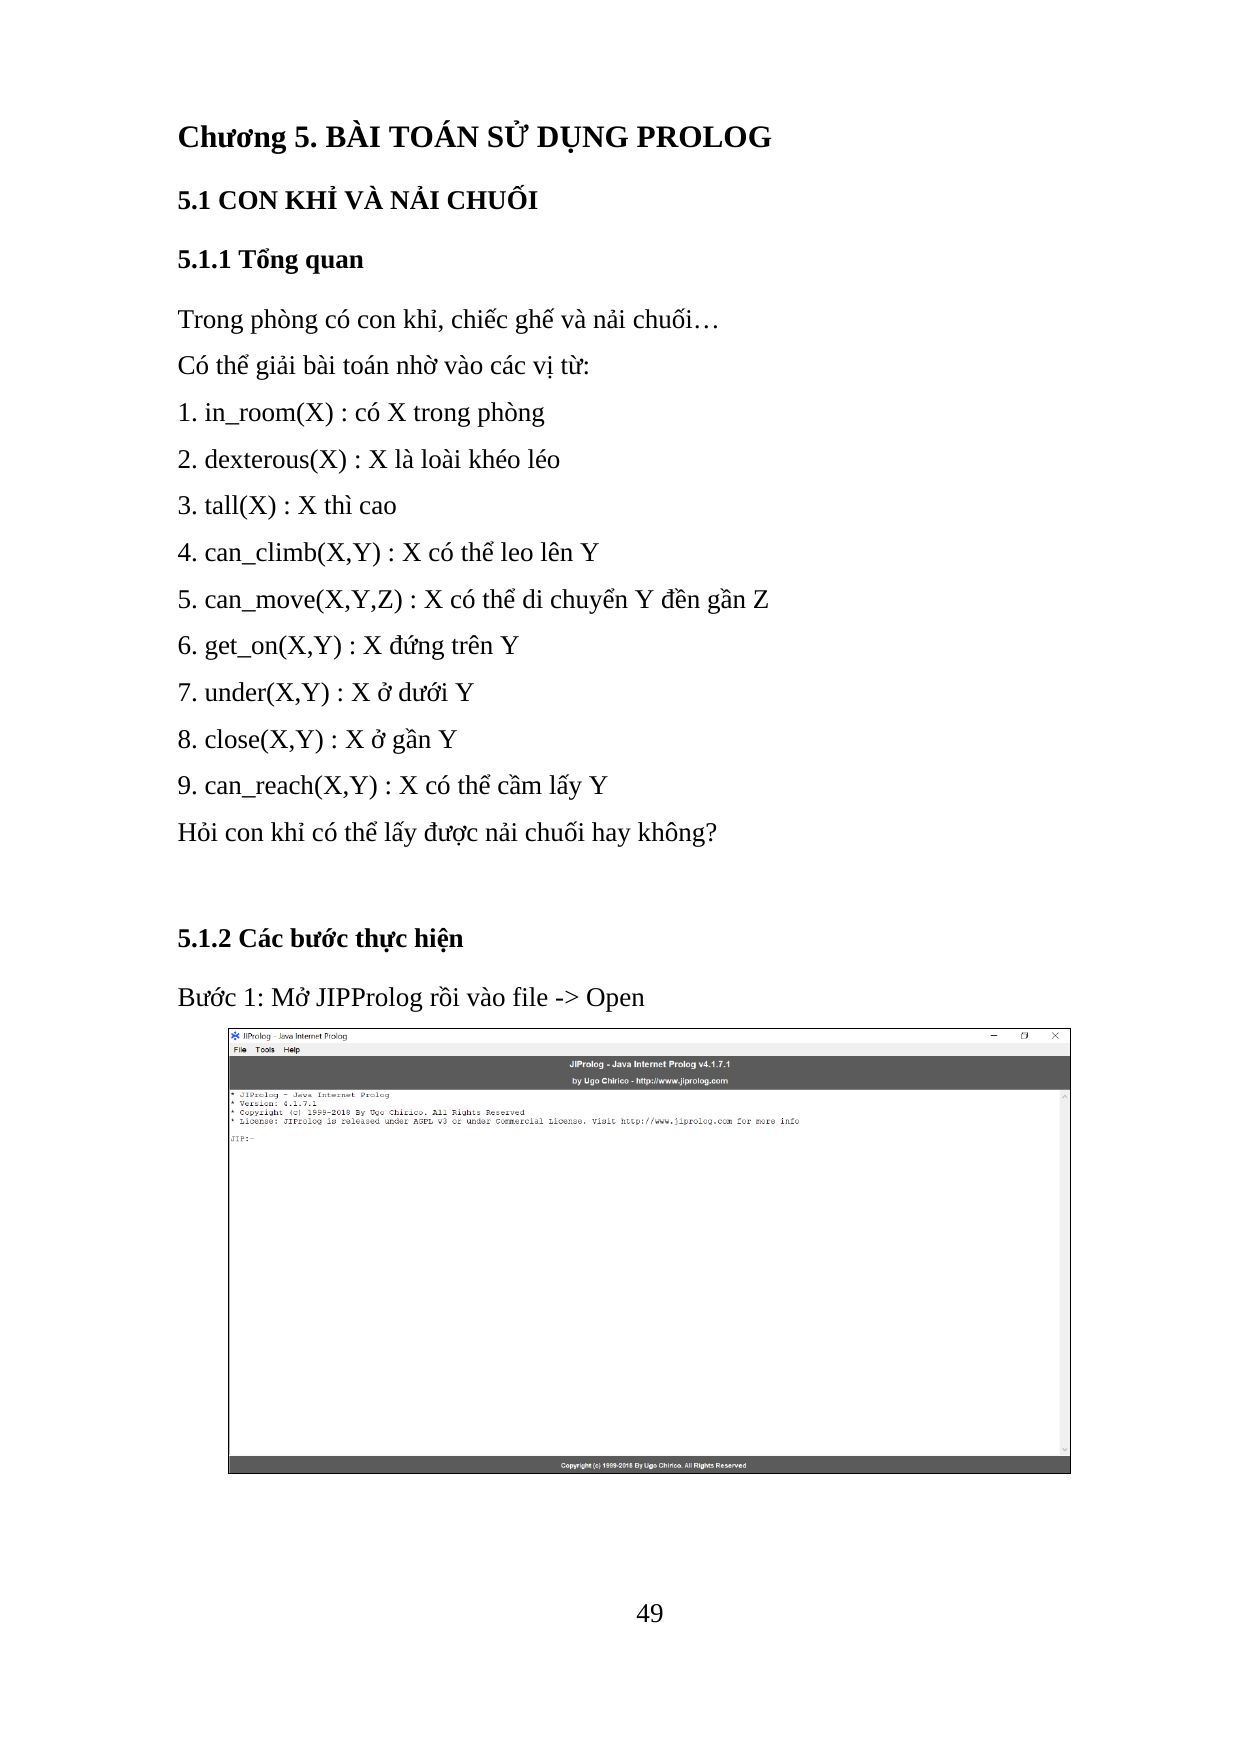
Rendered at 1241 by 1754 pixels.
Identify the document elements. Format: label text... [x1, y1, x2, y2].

text 7. under(X,Y) : X ở dưới Y [177, 676, 1122, 707]
subtitle CON KHỈ VÀ NẢI CHUỐI [177, 184, 1122, 216]
text 6. get_on(X,Y) : X đứng trên Y [177, 629, 1122, 661]
text 9. can_reach(X,Y) : X có thể cầm lấy Y [177, 769, 1122, 801]
text Trong phòng có con khỉ, chiếc ghế và nải chuối… [177, 303, 1122, 334]
text 1. in_room(X) : có X trong phòng [177, 396, 1122, 427]
text 5. can_move(X,Y,Z) : X có thể di chuyển Y đền gần Z [177, 583, 1122, 614]
text 8. close(X,Y) : X ở gần Y [177, 723, 1122, 754]
text 4. can_climb(X,Y) : X có thể leo lên Y [177, 536, 1122, 567]
text Có thể giải bài toán nhờ vào các vị từ: [177, 349, 1122, 381]
text 3. tall(X) : X thì cao [177, 489, 1122, 521]
text Bước 1: Mở JIPProlog rồi vào file -> Open [177, 981, 1122, 1012]
picture [229, 1029, 1070, 1473]
text Hỏi con khỉ có thể lấy được nải chuối hay không? [177, 816, 1122, 847]
text 2. dexterous(X) : X là loài khéo léo [177, 443, 1122, 474]
subtitle Các bước thực hiện [177, 922, 1122, 953]
subtitle BÀI TOÁN SỬ DỤNG PROLOG [177, 118, 1122, 154]
subtitle Tổng quan [177, 244, 1122, 275]
